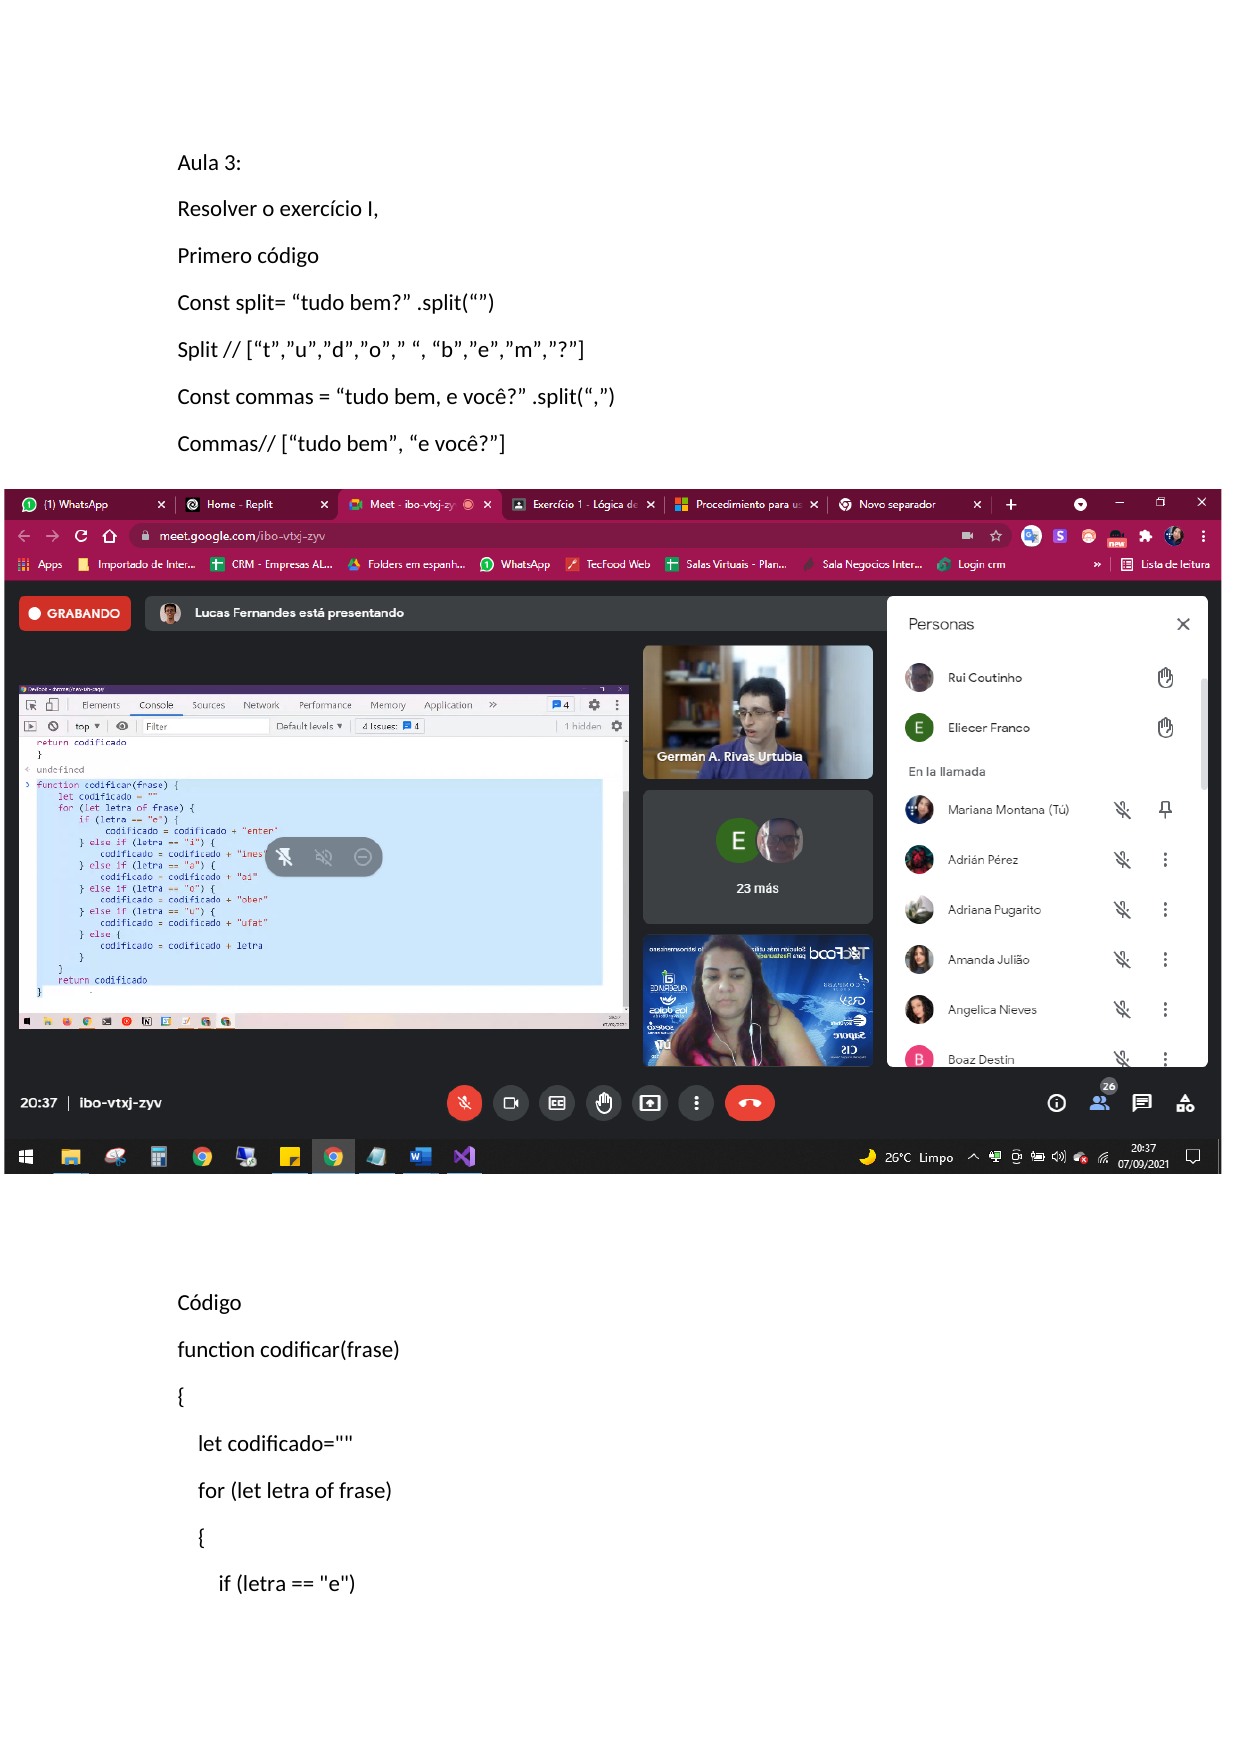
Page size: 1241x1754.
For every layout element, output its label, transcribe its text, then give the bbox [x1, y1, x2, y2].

picture [4, 489, 1222, 1174]
text { [177, 1523, 1063, 1551]
text Commas// [“tudo bem”, “e você?”] [177, 429, 1063, 457]
text Resolver o exercício I, [177, 194, 1063, 222]
text if (letra == "e") [177, 1569, 1063, 1598]
text Primero código [177, 241, 1063, 269]
text Const commas = “tudo bem, e você?” .split(“,”) [177, 382, 1063, 410]
text { [177, 1382, 1063, 1410]
text Const split= “tudo bem?” .split(“”) [177, 288, 1063, 316]
text Split // [“t”,”u”,”d”,”o”,” “, “b”,”e”,”m”,”?”] [177, 335, 1063, 363]
text Aula 3: [177, 148, 1063, 176]
text for (let letra of frase) [177, 1476, 1063, 1504]
text let codificado="" [177, 1429, 1063, 1457]
text function codificar(frase) [177, 1335, 1063, 1363]
text Código [177, 1288, 1063, 1316]
